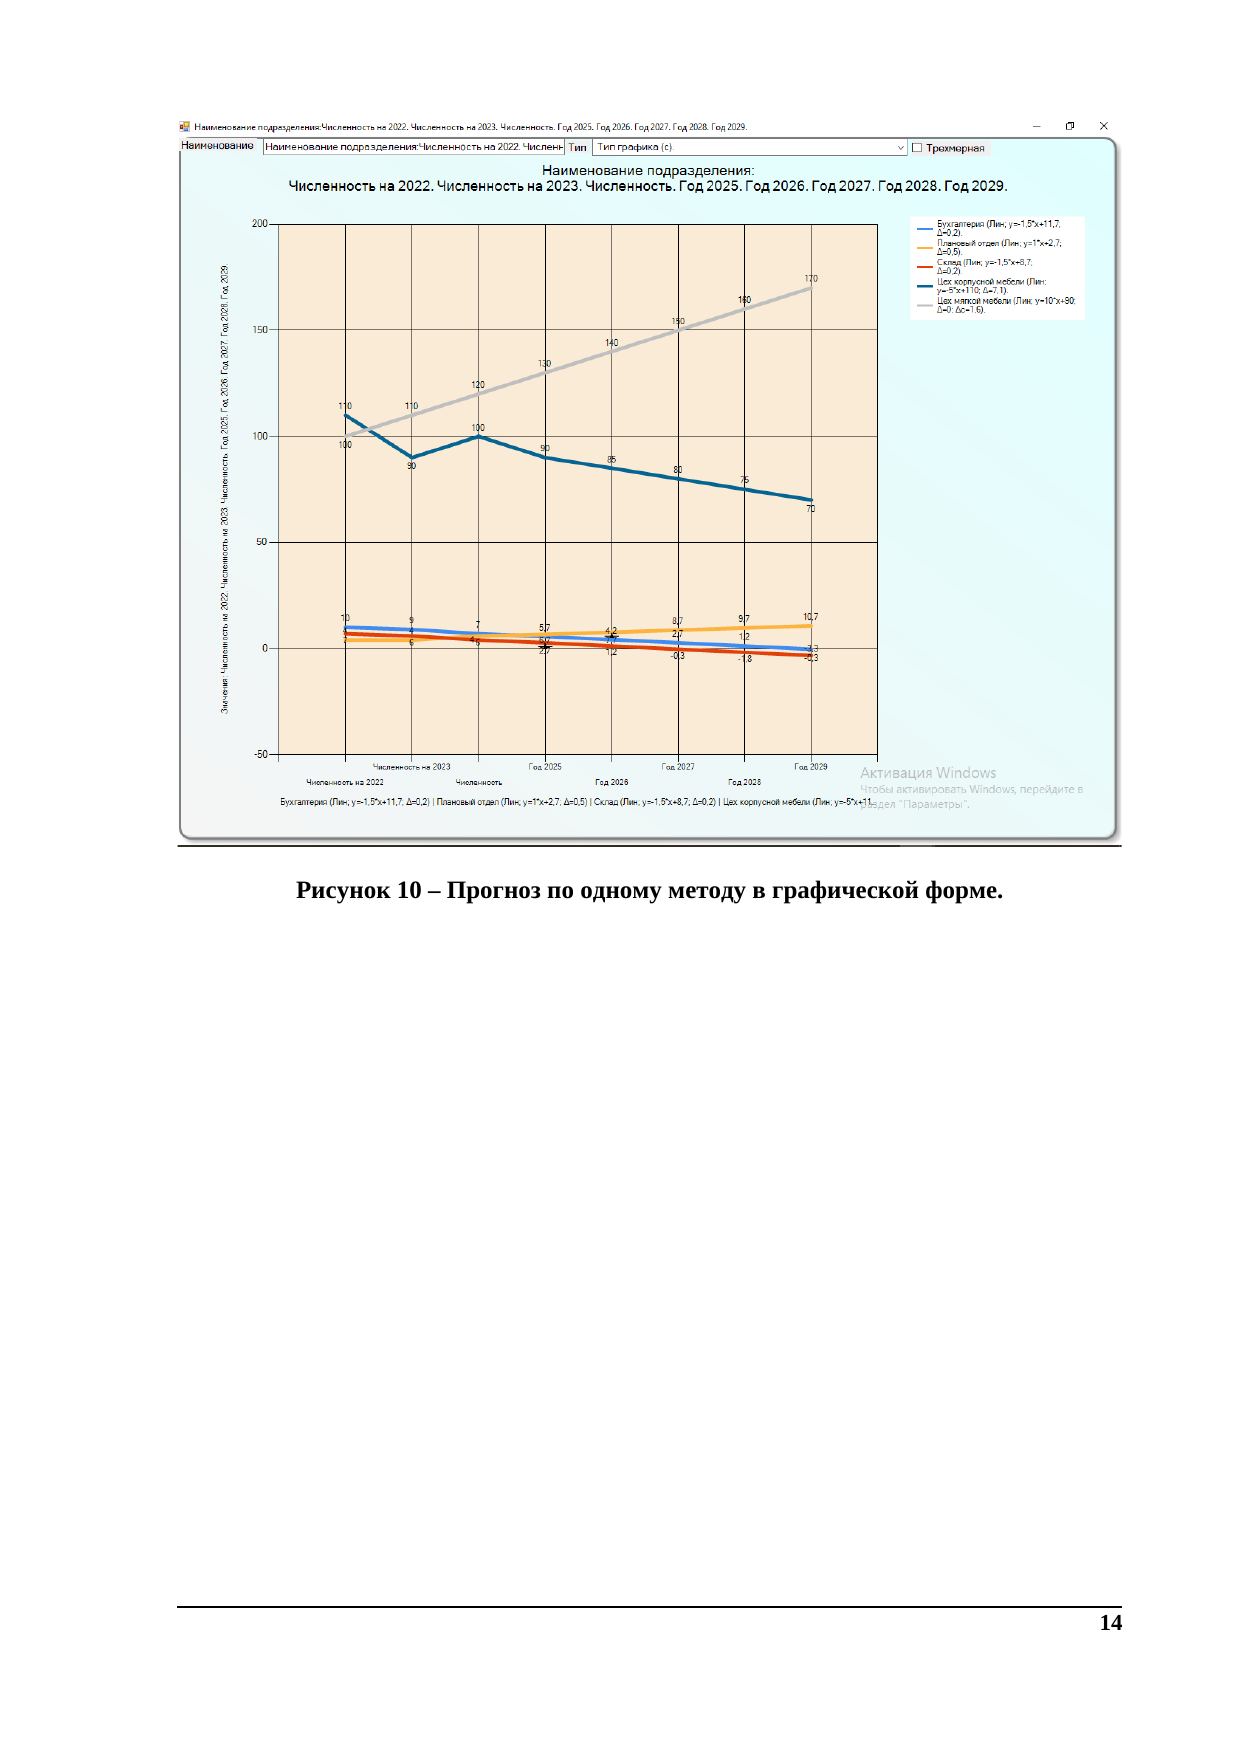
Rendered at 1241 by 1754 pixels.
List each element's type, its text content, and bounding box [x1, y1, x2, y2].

text Рисунок 10 – Прогноз по одному методу в графической форме. [177, 875, 1122, 903]
picture [177, 118, 1122, 847]
